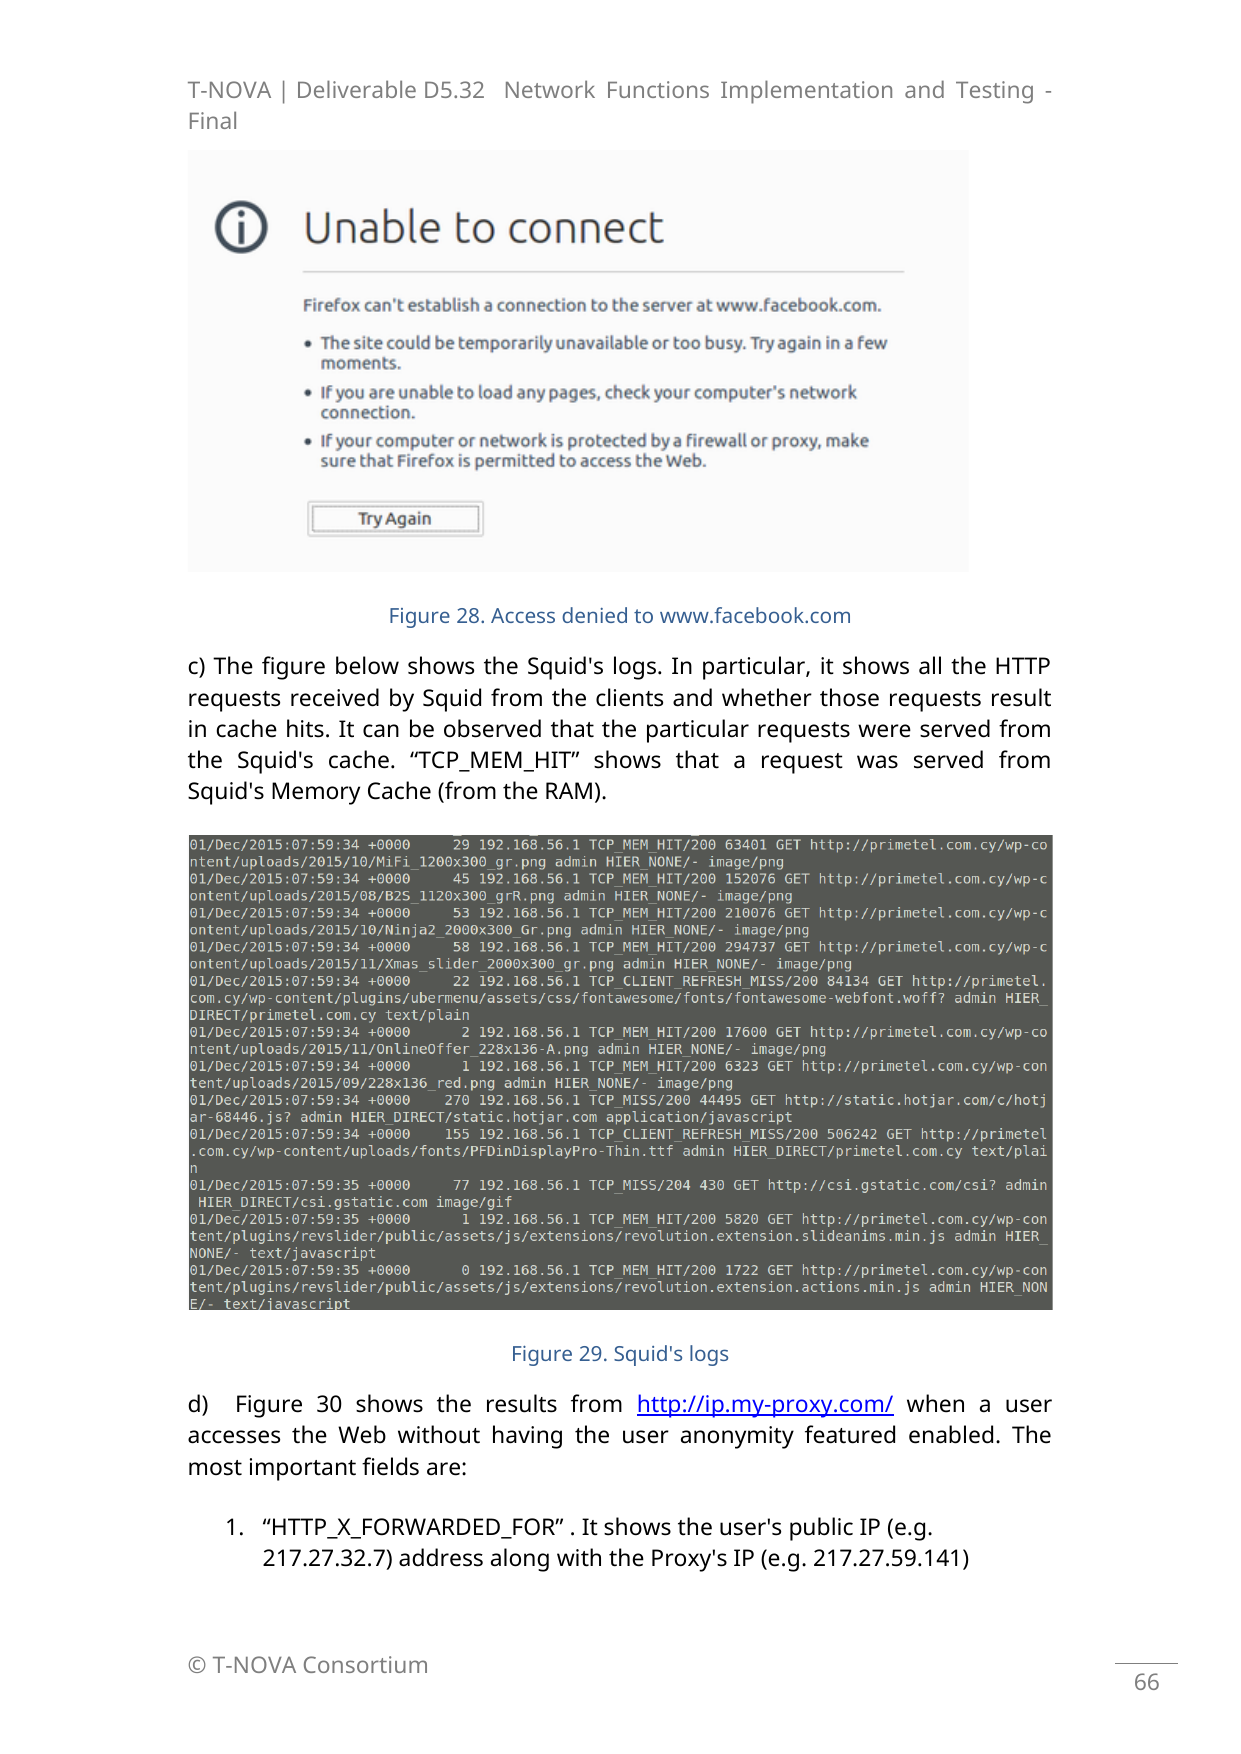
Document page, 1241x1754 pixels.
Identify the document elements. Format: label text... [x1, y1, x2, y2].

text c) The figure below shows the Squid's logs. In particular, it shows all the HTTP requests received by Squid from the clients and whether those requests result in cache hits. It can be observed that the particular requests were served from the Squid's cache. “TCP_MEM_HIT” shows that a request was served from Squid's Memory Cache (from the RAM). [187, 650, 1053, 806]
picture [187, 150, 969, 572]
text d) Figure 30 shows the results from http://ip.my-proxy.com/ when a user accesses the Web without having the user anonymity featured enabled. The most important fields are: [187, 1388, 1053, 1482]
picture [187, 835, 1053, 1310]
list “HTTP_X_FORWARDED_FOR” . It shows the user's public IP (e.g. 217.27.32.7) address along with the Proxy's IP (e.g. 217.27.59.141) [225, 1511, 1053, 1573]
text Figure 29. Squid's logs [187, 1339, 1053, 1367]
text Figure 28. Access denied to www.facebook.com [187, 601, 1053, 629]
